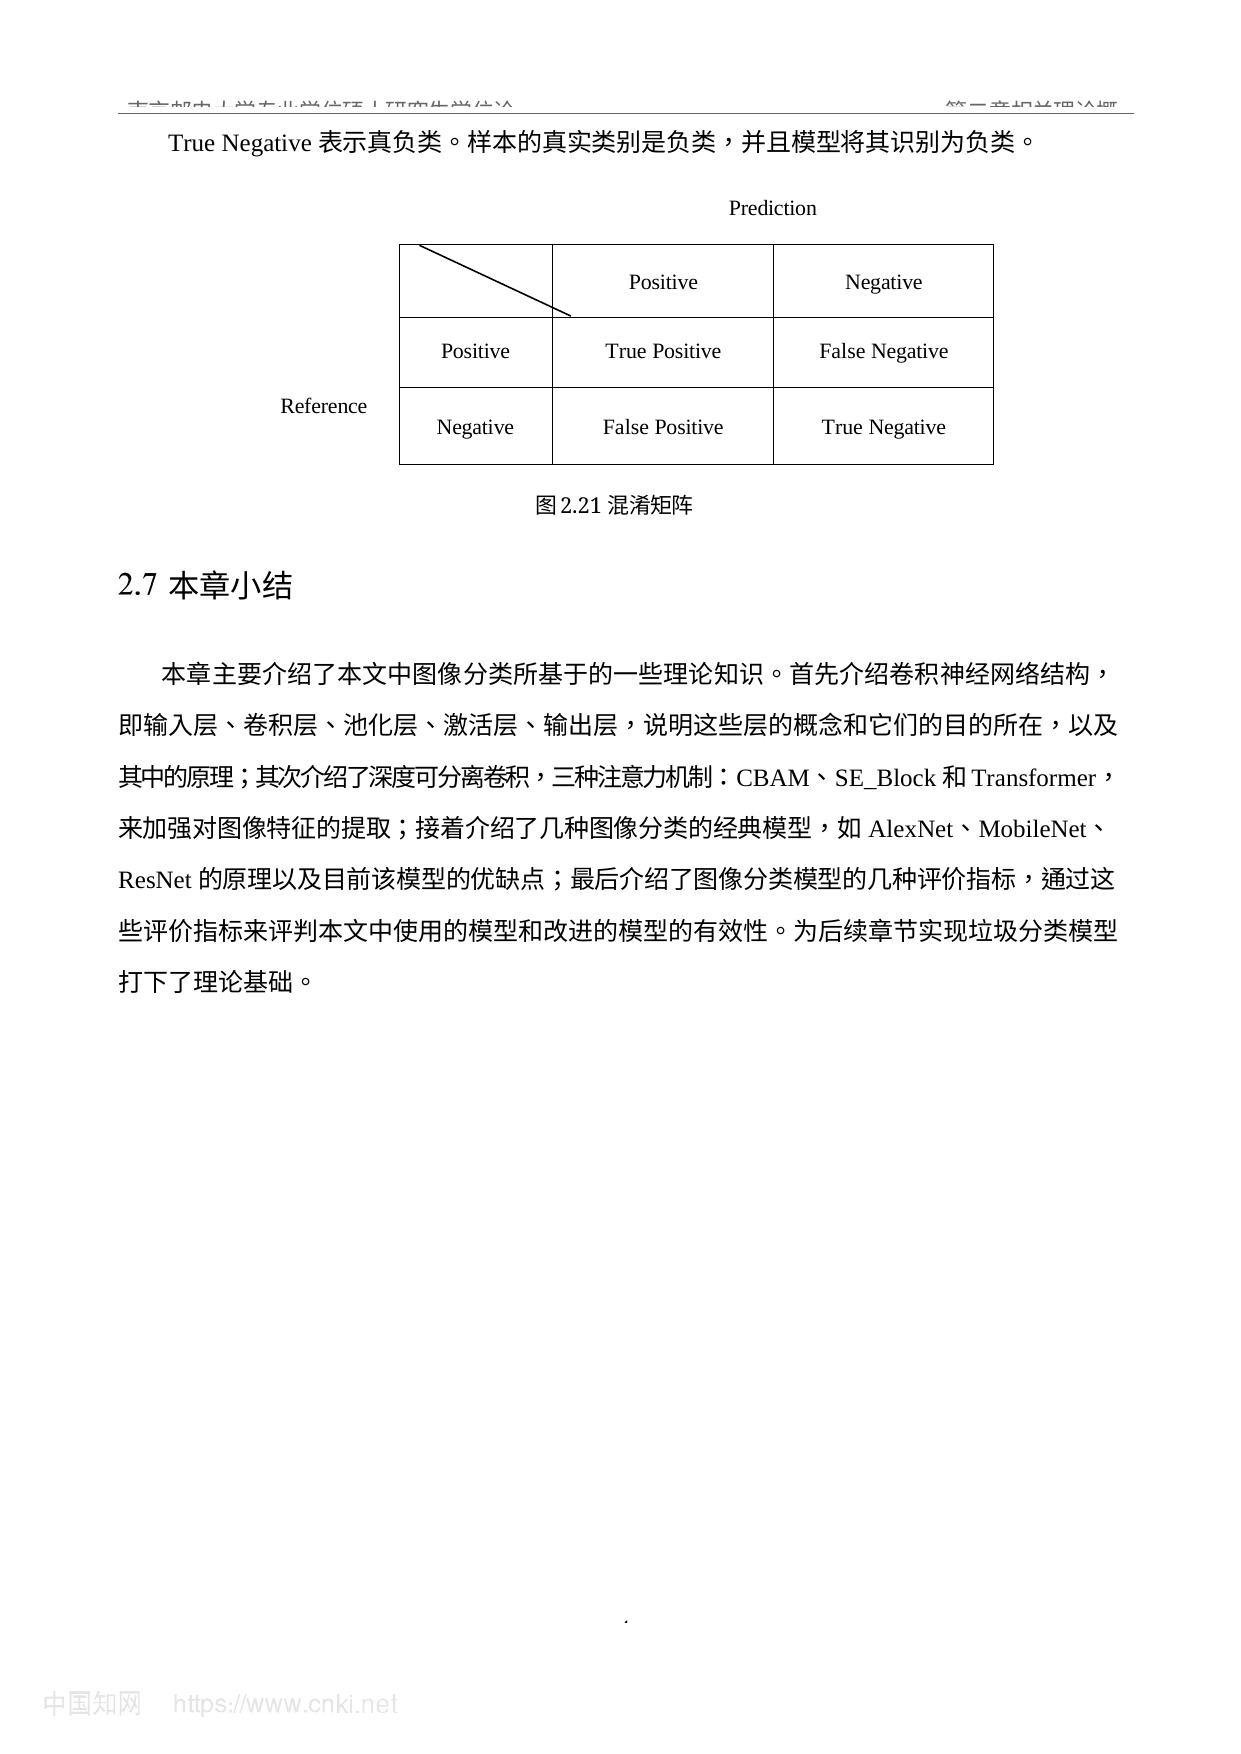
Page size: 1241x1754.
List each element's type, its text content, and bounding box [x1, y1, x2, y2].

text 图 2.21 混淆矩阵 [535, 490, 1178, 520]
table_cell False Positive [553, 388, 773, 464]
picture [356, 1694, 397, 1713]
text True Negative 表示真负类。样本的真实类别是负类，并且模型将其识别为负类。 [168, 125, 1178, 159]
picture [115, 569, 159, 598]
text Reference [85, 393, 367, 418]
picture [337, 1694, 352, 1713]
table_header [400, 245, 552, 317]
table_cell Negative [400, 388, 552, 464]
subtitle 本章小结 [116, 564, 1178, 607]
table_header Negative [774, 245, 993, 317]
table_cell Positive [400, 318, 552, 387]
text Prediction [727, 194, 819, 220]
table_cell True Negative [774, 388, 993, 464]
picture [44, 1691, 140, 1716]
table_cell True Positive [553, 318, 773, 387]
table_cell False Negative [774, 318, 993, 387]
table_header Positive [553, 245, 773, 317]
text 本章主要介绍了本文中图像分类所基于的一些理论知识。首先介绍卷积神经网络结构，即输入层、卷积层、池化层、激活层、输出层，说明这些层的概念和它们的目的所在，以及其中的原理；其次介绍了深度可分离卷积，三种注意力机制：CBAM、SE_Block 和 Transformer，来加强对图像特征的提取；接着介绍了几种图像分类的经典模型，如 AlexNet、MobileNet、 ResNet 的原理以及目前该模型的优缺点；最后介绍了图像分类模型的几种评价指标，通过这些评价指标来评判本文中使用的模型和改进的模型的有效性。为后续章节实现垃圾分类模型打下了理论基础。 [118, 656, 1135, 999]
